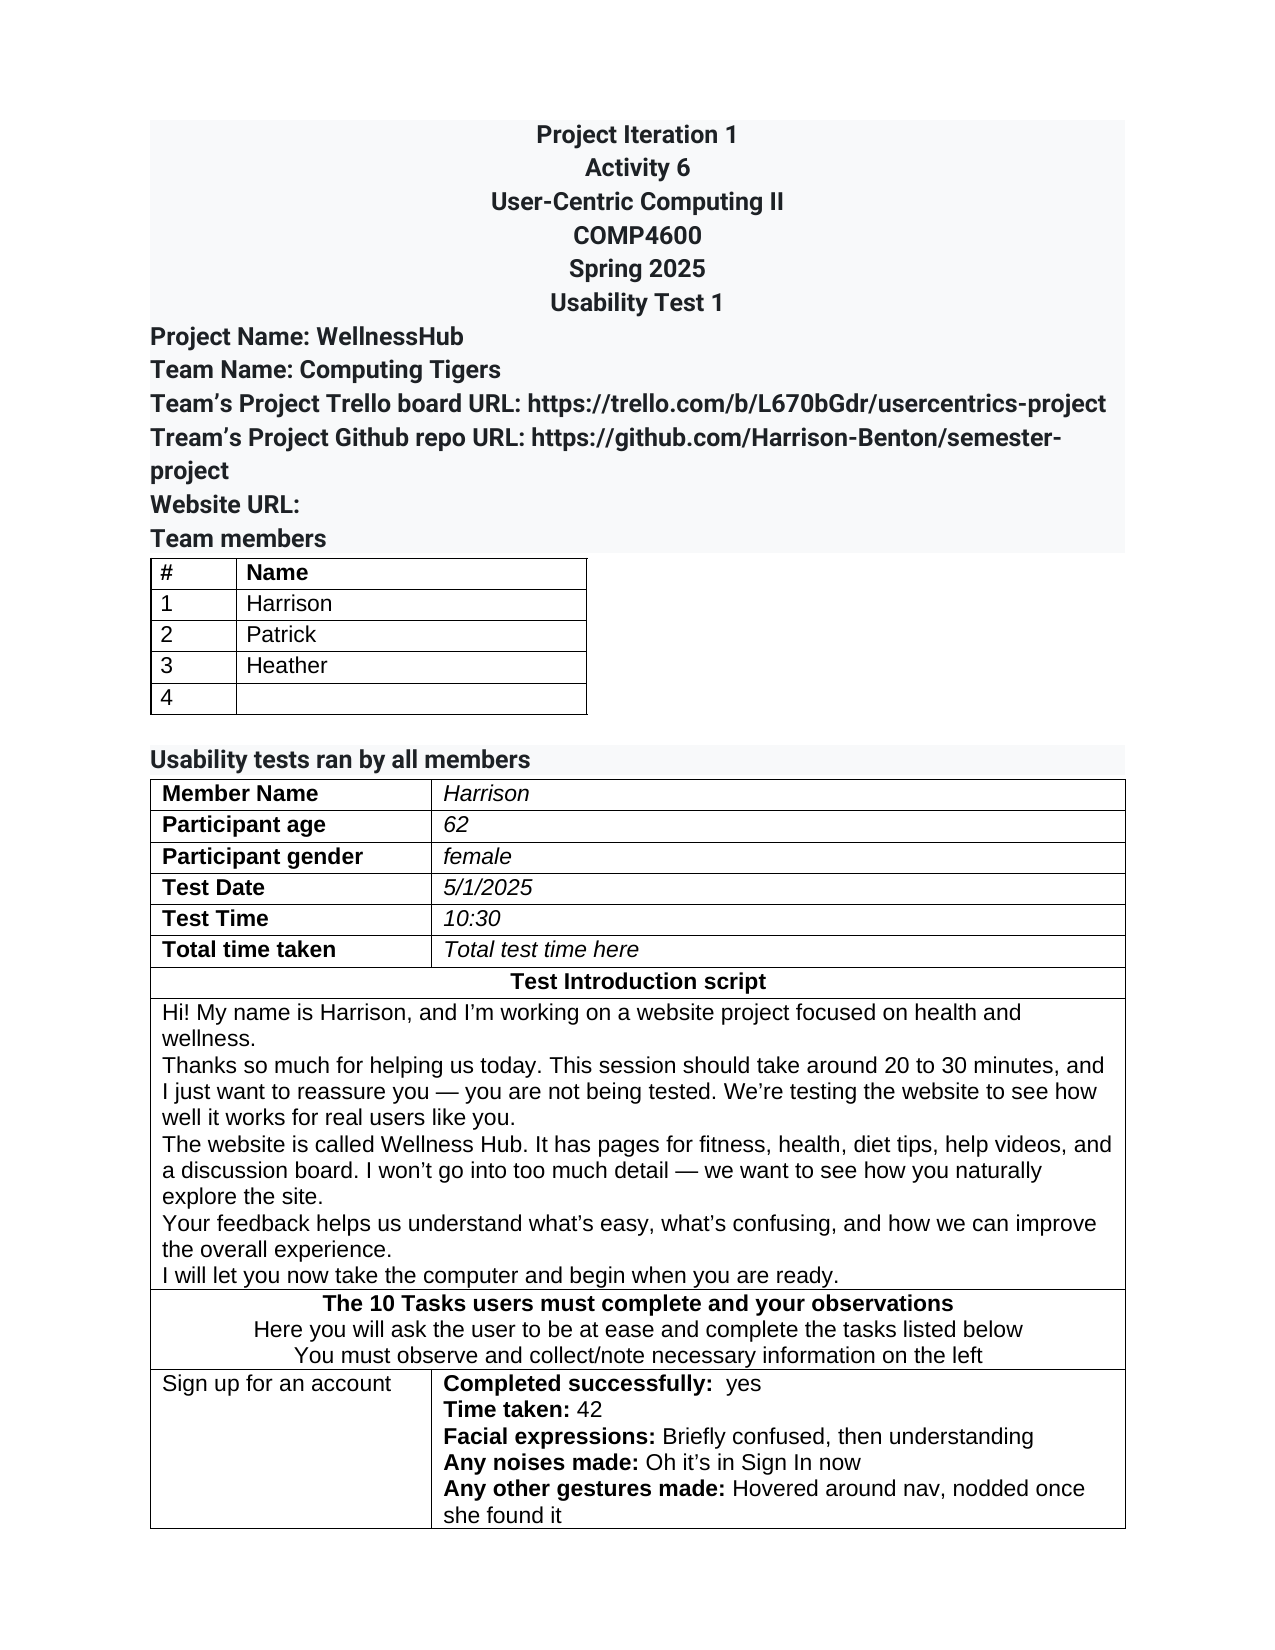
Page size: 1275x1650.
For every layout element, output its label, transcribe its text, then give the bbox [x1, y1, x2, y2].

table_cell Total time taken [151, 936, 431, 967]
table_cell The 10 Tasks users must complete and your observations Here you will ask the user to be at ease and complete the tasks listed below You must observe and collect/note necessary information on the left [151, 1290, 1125, 1369]
table_cell Harrison [237, 590, 586, 620]
table_cell female [432, 843, 1125, 873]
table_cell 62 [432, 811, 1125, 842]
text Team’s Project Trello board URL: https://trello.com/b/L670bGdr/usercentrics-project [150, 389, 1125, 418]
table_cell 3 [152, 652, 236, 682]
table_cell Test Introduction script [151, 968, 1125, 998]
table_cell Heather [237, 652, 586, 682]
text Team Name: Computing Tigers [150, 356, 1125, 385]
table_cell Hi! My name is Harrison, and I’m working on a website project focused on health and wellness. Thanks so much for helping us today. This session should take around 20 to 30 minutes, and I just want to reassure you — you are not being tested. We’re testing the website to see how well it works for real users like you. The website is called Wellness Hub. It has pages for fitness, health, diet tips, help videos, and a discussion board. I won’t go into too much detail — we want to see how you naturally explore the site. Your feedback helps us understand what’s easy, what’s confusing, and how we can improve the overall experience. I will let you now take the computer and begin when you are ready. [151, 999, 1125, 1289]
table_cell Test Date [151, 874, 431, 904]
table_cell Patrick [237, 621, 586, 651]
text Usability Test 1 [150, 288, 1125, 317]
table_cell Participant gender [151, 843, 431, 873]
table_cell Total test time here [432, 936, 1125, 967]
table_cell 4 [152, 684, 236, 714]
text Spring 2025 [150, 254, 1125, 284]
text Website URL: [150, 490, 1125, 519]
text Team members [150, 524, 1125, 553]
text Usability tests ran by all members [150, 745, 1125, 775]
table_cell 5/1/2025 [432, 874, 1125, 904]
text Project Iteration 1 [150, 120, 1125, 149]
table_cell [237, 684, 586, 714]
table_header Member Name [151, 780, 431, 810]
text COMP4600 [150, 221, 1125, 250]
table_cell Participant age [151, 811, 431, 842]
table_cell 2 [152, 621, 236, 651]
table_cell Completed successfully: yes Time taken: 42 Facial expressions: Briefly confused, then understanding Any noises made: Oh it’s in Sign In now Any other gestures made: Hovered around nav, nodded once she found it [432, 1370, 1125, 1528]
table_header Name [237, 559, 586, 589]
table_header # [152, 559, 236, 589]
table_cell Test Time [151, 905, 431, 935]
table_cell Sign up for an account [151, 1370, 431, 1528]
text User-Centric Computing II [150, 187, 1125, 217]
table_header Harrison [432, 780, 1125, 810]
text Project Name: WellnessHub [150, 322, 1125, 351]
text Activity 6 [150, 154, 1125, 183]
table_cell 10:30 [432, 905, 1125, 935]
table_cell 1 [152, 590, 236, 620]
text Tream’s Project Github repo URL: https://github.com/Harrison-Benton/semester-project [150, 423, 1125, 486]
